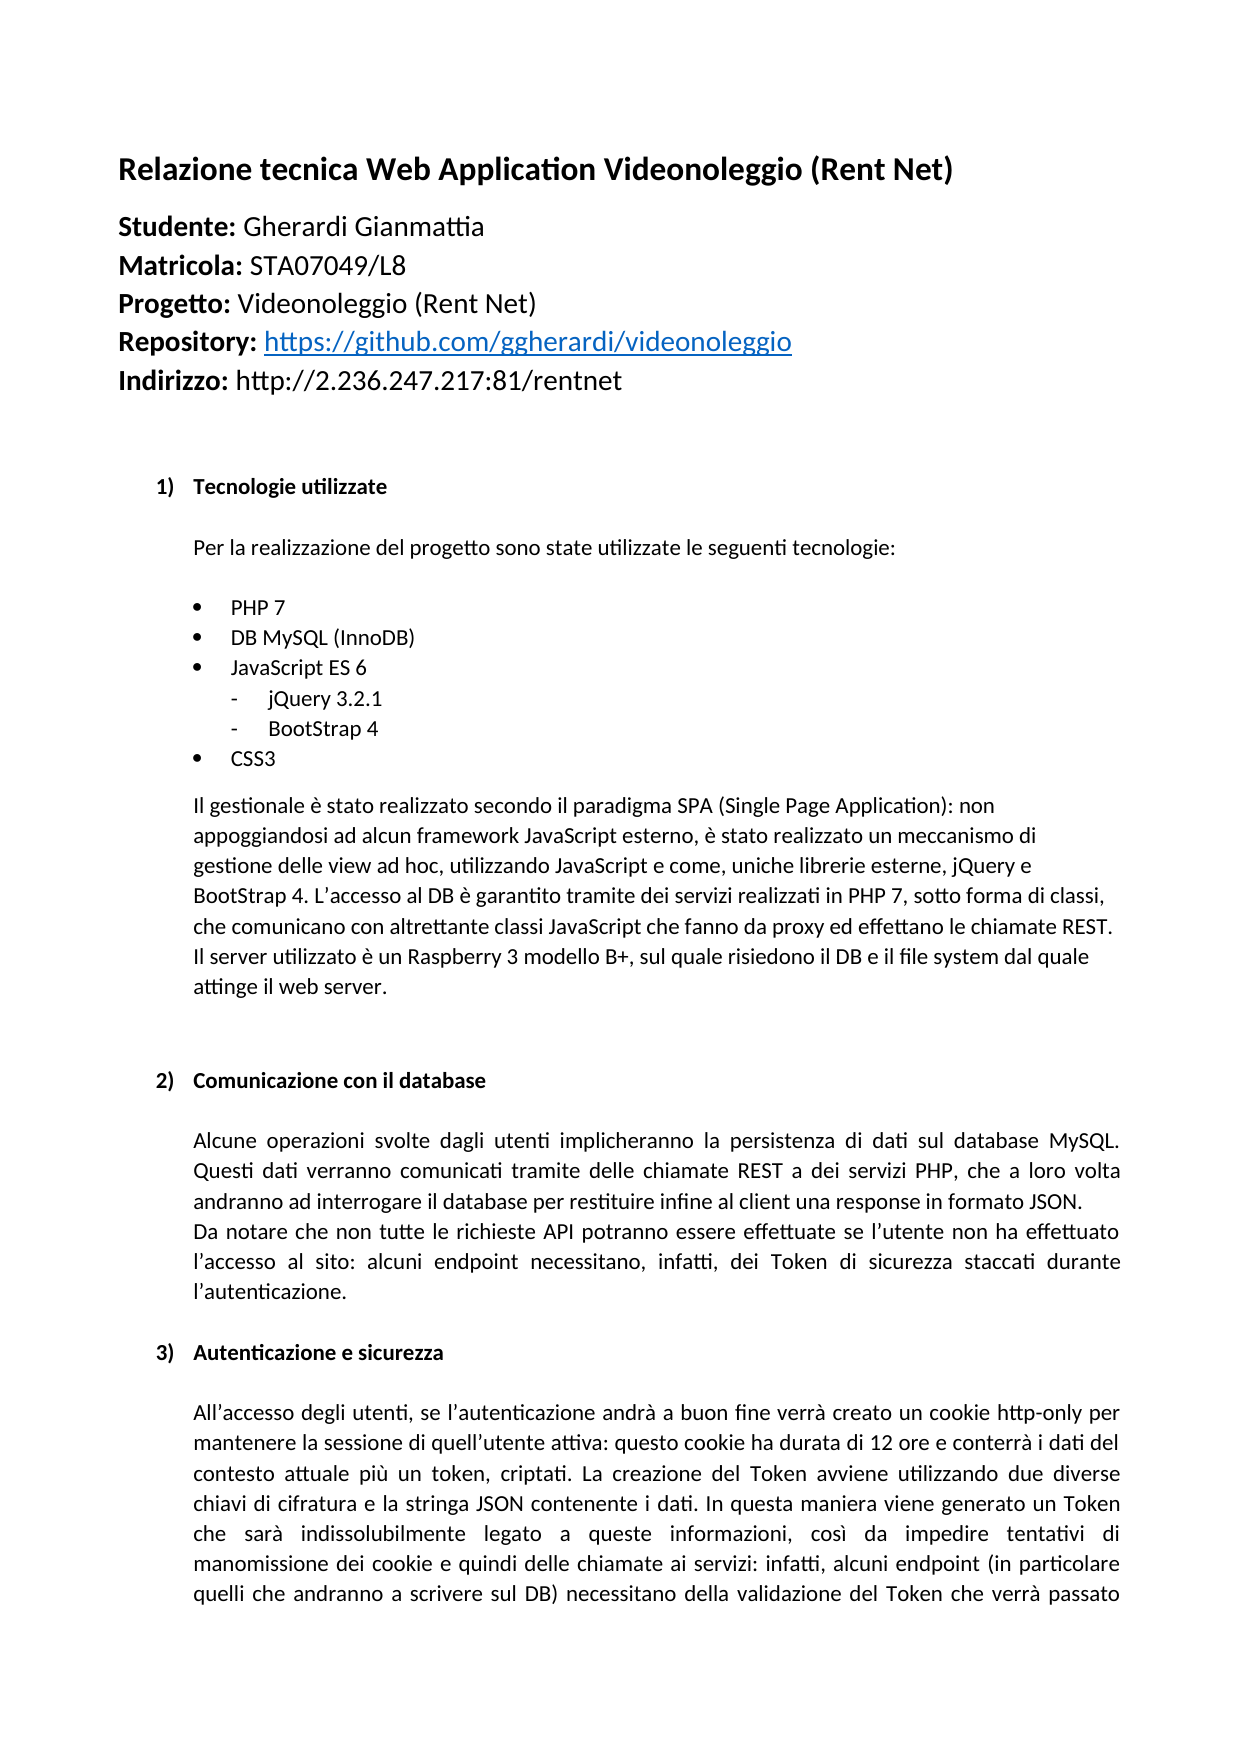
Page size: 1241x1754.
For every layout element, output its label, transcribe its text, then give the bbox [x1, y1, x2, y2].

list jQuery 3.2.1 [231, 684, 1122, 712]
list CSS3 [193, 744, 1122, 772]
list Autenticazione e sicurezza [156, 1338, 1122, 1366]
list Tecnologie utilizzate [156, 472, 1122, 500]
text Studente: Gherardi Gianmattia Matricola: STA07049/L8 Progetto: Videonoleggio (Rent Net) Repository: https://github.com/ggherardi/videonoleggio Indirizzo: http://2.236.247.217:81/rentnet [118, 208, 1122, 398]
list Per la realizzazione del progetto sono state utilizzate le seguenti tecnologie: [193, 533, 1122, 561]
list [193, 1368, 1122, 1607]
list PHP 7 [193, 593, 1122, 621]
text Il gestionale è stato realizzato secondo il paradigma SPA (Single Page Application): non appoggiandosi ad alcun framework JavaScript esterno, è stato realizzato un meccanismo di gestione delle view ad hoc, utilizzando JavaScript e come, uniche librerie esterne, jQuery e BootStrap 4. L’accesso al DB è garantito tramite dei servizi realizzati in PHP 7, sotto forma di classi, che comunicano con altrettante classi JavaScript che fanno da proxy ed effettano le chiamate REST. Il server utilizzato è un Raspberry 3 modello B+, sul quale risiedono il DB e il file system dal quale attinge il web server. [193, 791, 1122, 1000]
list DB MySQL (InnoDB) [193, 623, 1122, 651]
list Da notare che non tutte le richieste API potranno essere effettuate se l’utente non ha effettuato l’accesso al sito: alcuni endpoint necessitano, infatti, dei Token di sicurezza staccati durante l’autenticazione. [193, 1217, 1122, 1305]
list JavaScript ES 6 [193, 653, 1122, 681]
list BootStrap 4 [231, 714, 1122, 742]
text Relazione tecnica Web Application Videonoleggio (Rent Net) [118, 148, 1122, 188]
list Alcune operazioni svolte dagli utenti implicheranno la persistenza di dati sul database MySQL. Questi dati verranno comunicati tramite delle chiamate REST a dei servizi PHP, che a loro volta andranno ad interrogare il database per restituire infine al client una response in formato JSON. [193, 1126, 1122, 1215]
list Comunicazione con il database [156, 1066, 1122, 1094]
